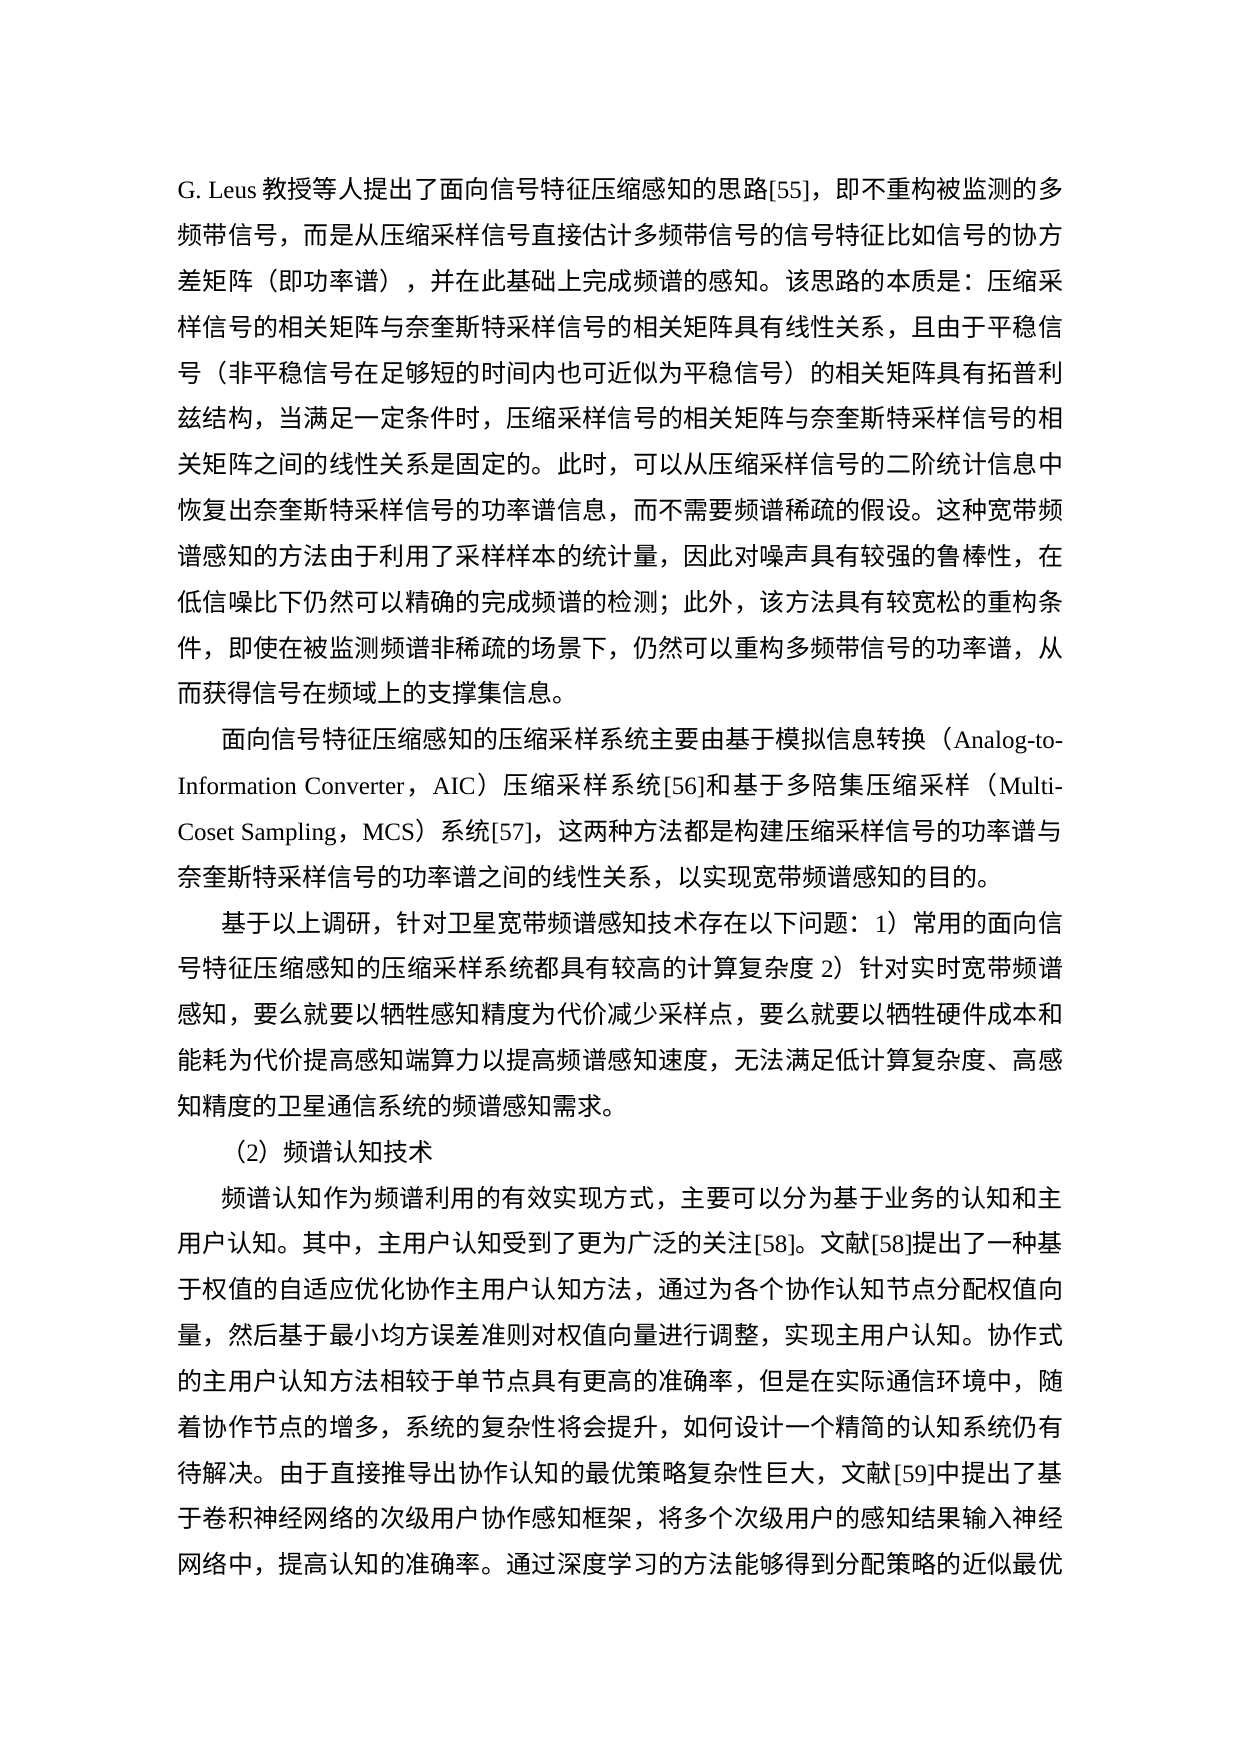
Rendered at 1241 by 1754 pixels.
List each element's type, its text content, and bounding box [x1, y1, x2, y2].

text 面向信号特征压缩感知的压缩采样系统主要由基于模拟信息转换（Analog-to-Information Converter，AIC）压缩采样系统[56]和基于多陪集压缩采样（Multi-Coset Sampling，MCS）系统[57]，这两种方法都是构建压缩采样信号的功率谱与奈奎斯特采样信号的功率谱之间的线性关系，以实现宽带频谱感知的目的。 [177, 712, 1063, 895]
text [177, 162, 1063, 712]
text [177, 1170, 1063, 1583]
text （2）频谱认知技术 [177, 1124, 1063, 1170]
text 基于以上调研，针对卫星宽带频谱感知技术存在以下问题：1）常用的面向信号特征压缩感知的压缩采样系统都具有较高的计算复杂度2）针对实时宽带频谱感知，要么就要以牺牲感知精度为代价减少采样点，要么就要以牺牲硬件成本和能耗为代价提高感知端算力以提高频谱感知速度，无法满足低计算复杂度、高感知精度的卫星通信系统的频谱感知需求。 [177, 895, 1063, 1124]
